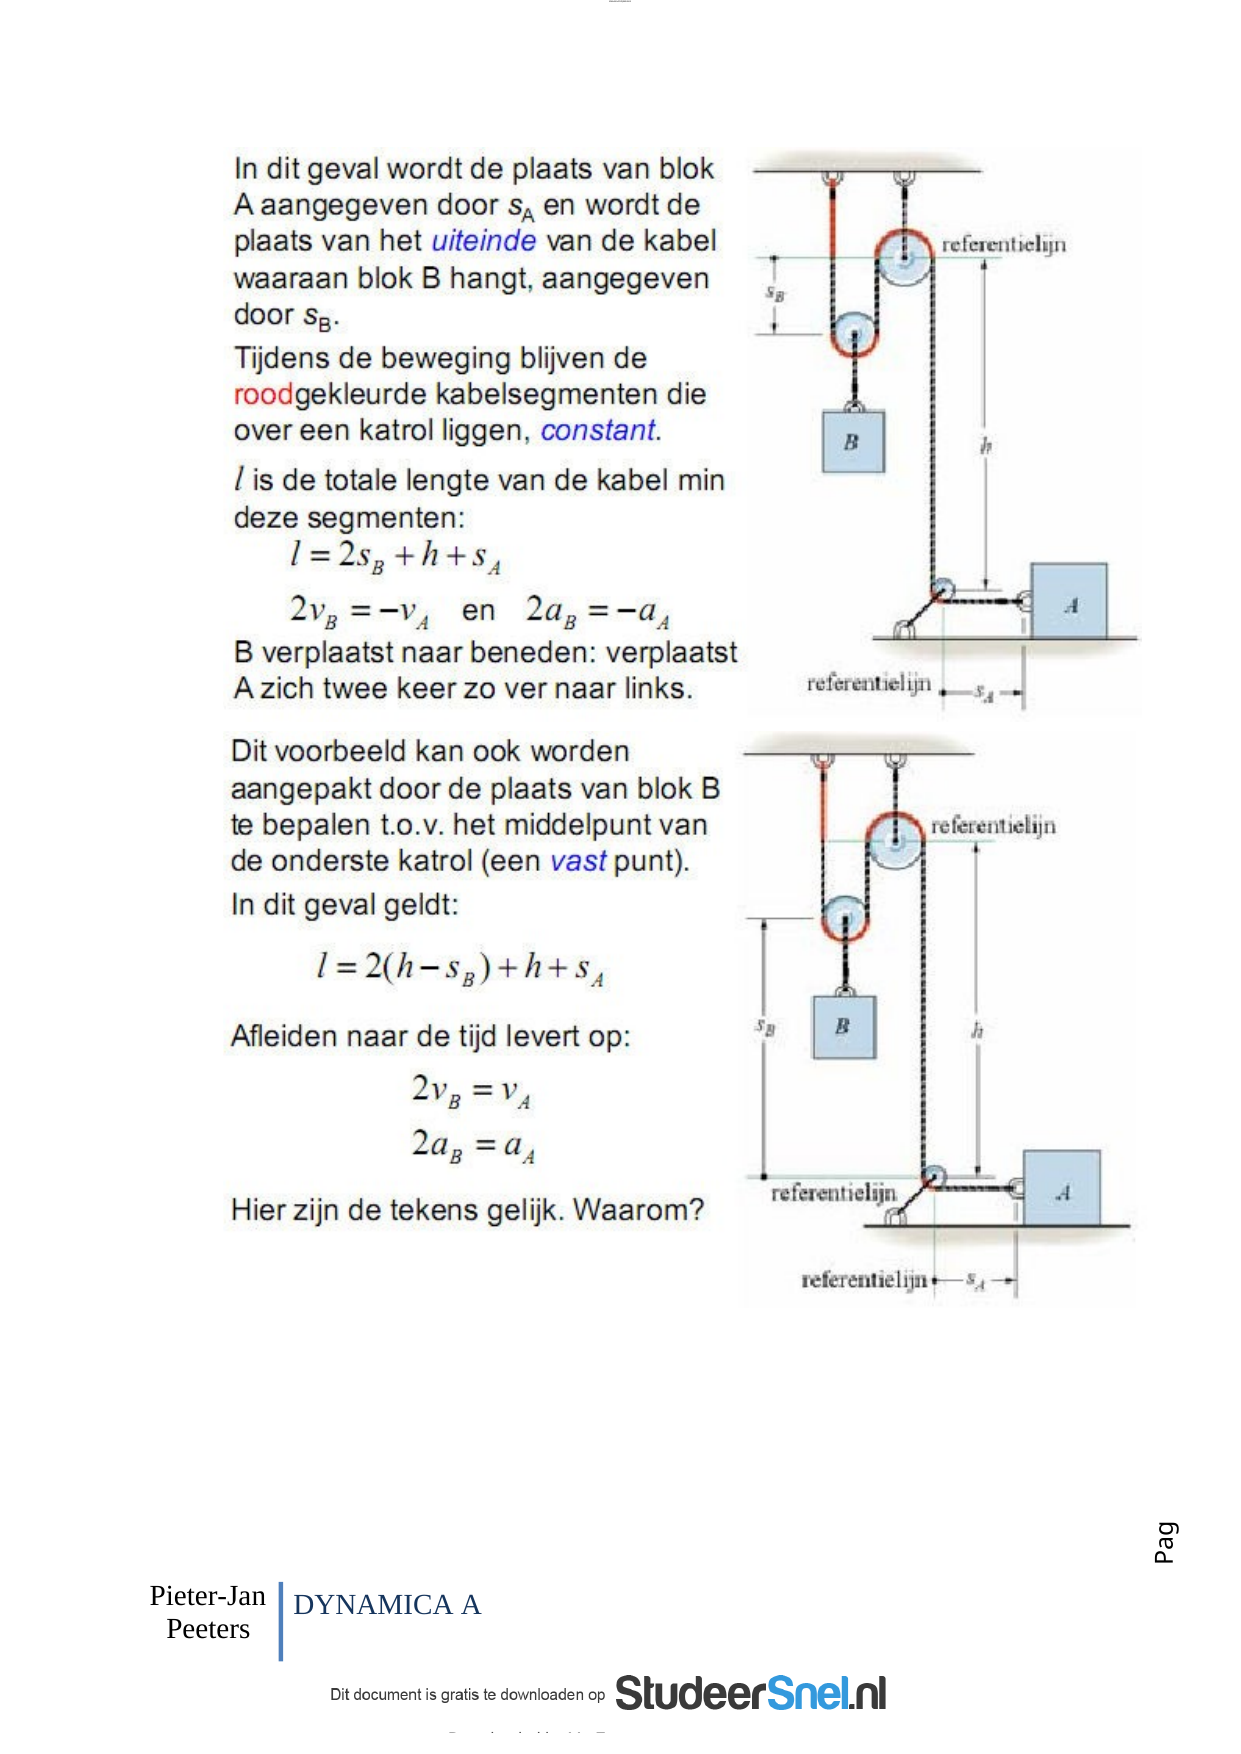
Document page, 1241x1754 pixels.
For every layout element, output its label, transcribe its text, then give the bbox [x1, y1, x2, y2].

picture [223, 147, 1142, 722]
picture [331, 1675, 886, 1710]
text DYNAMICA A [293, 1587, 1176, 1621]
text Pieter-Jan Peeters [149, 1578, 268, 1645]
picture [223, 731, 1148, 1308]
